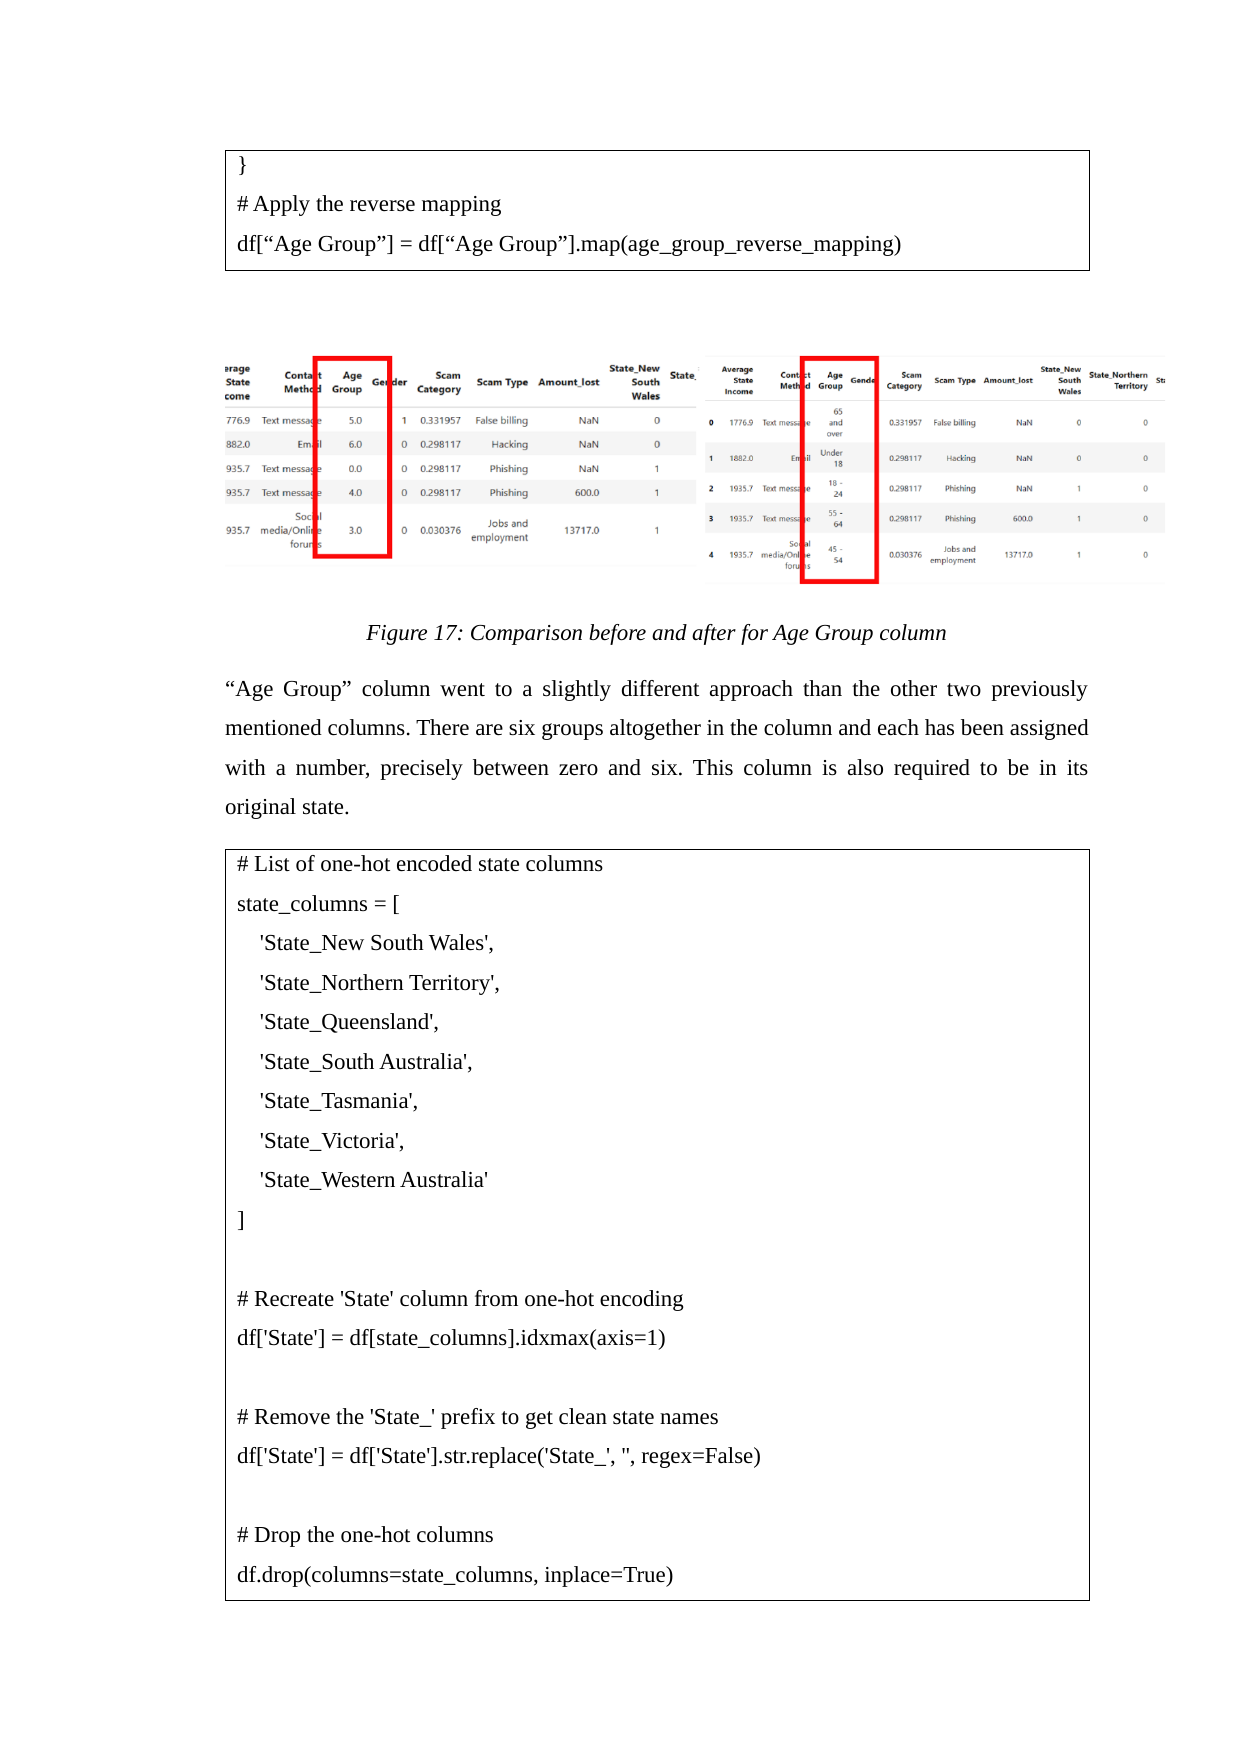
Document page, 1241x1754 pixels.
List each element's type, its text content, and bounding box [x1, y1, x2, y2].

table_header # List of one-hot encoded state columns state_columns = [ 'State_New South Wales', 'State_Northern Territory', 'State_Queensland', 'State_South Australia', 'State_Tasmania', 'State_Victoria', 'State_Western Australia' ] # Recreate 'State' column from one-hot encoding df['State'] = df[state_columns].idxmax(axis=1) # Remove the 'State_' prefix to get clean state names df['State'] = df['State'].str.replace('State_', '', regex=False) # Drop the one-hot columns df.drop(columns=state_columns, inplace=True) [226, 850, 1089, 1600]
text “Age Group” column went to a slightly different approach than the other two previously mentioned columns. There are six groups altogether in the column and each has been assigned with a number, precisely between zero and six. This column is also required to be in its original state. [225, 675, 1090, 819]
picture [225, 326, 1166, 606]
text Figure 17: Comparison before and after for Age Group column [225, 606, 1090, 645]
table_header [226, 151, 1089, 269]
